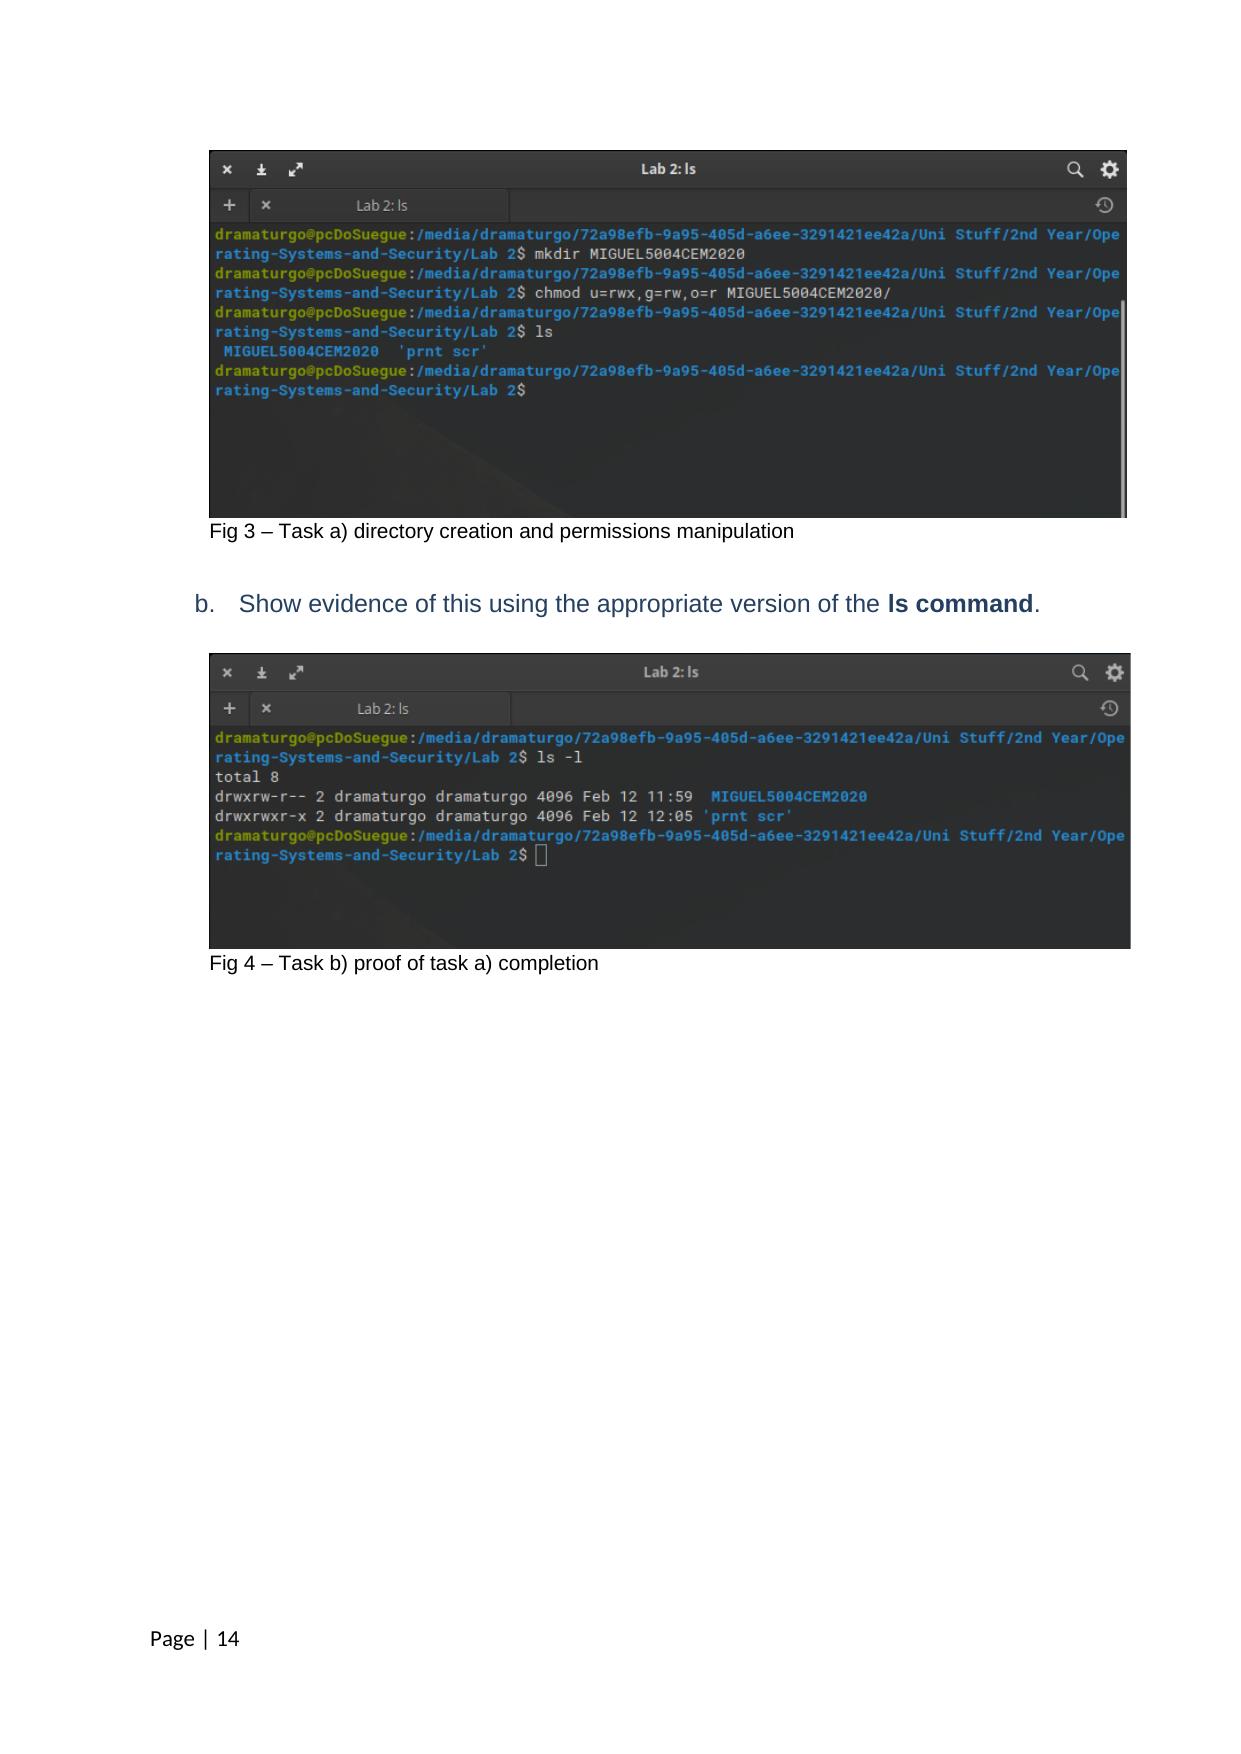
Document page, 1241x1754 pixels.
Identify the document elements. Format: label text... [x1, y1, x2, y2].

picture [209, 150, 1127, 518]
subtitle Show evidence of this using the appropriate version of the ls command. [194, 589, 1090, 618]
list Fig 4 – Task b) proof of task a) completion [209, 949, 1090, 974]
list Fig 3 – Task a) directory creation and permissions manipulation [209, 518, 1090, 543]
picture [209, 653, 1131, 949]
